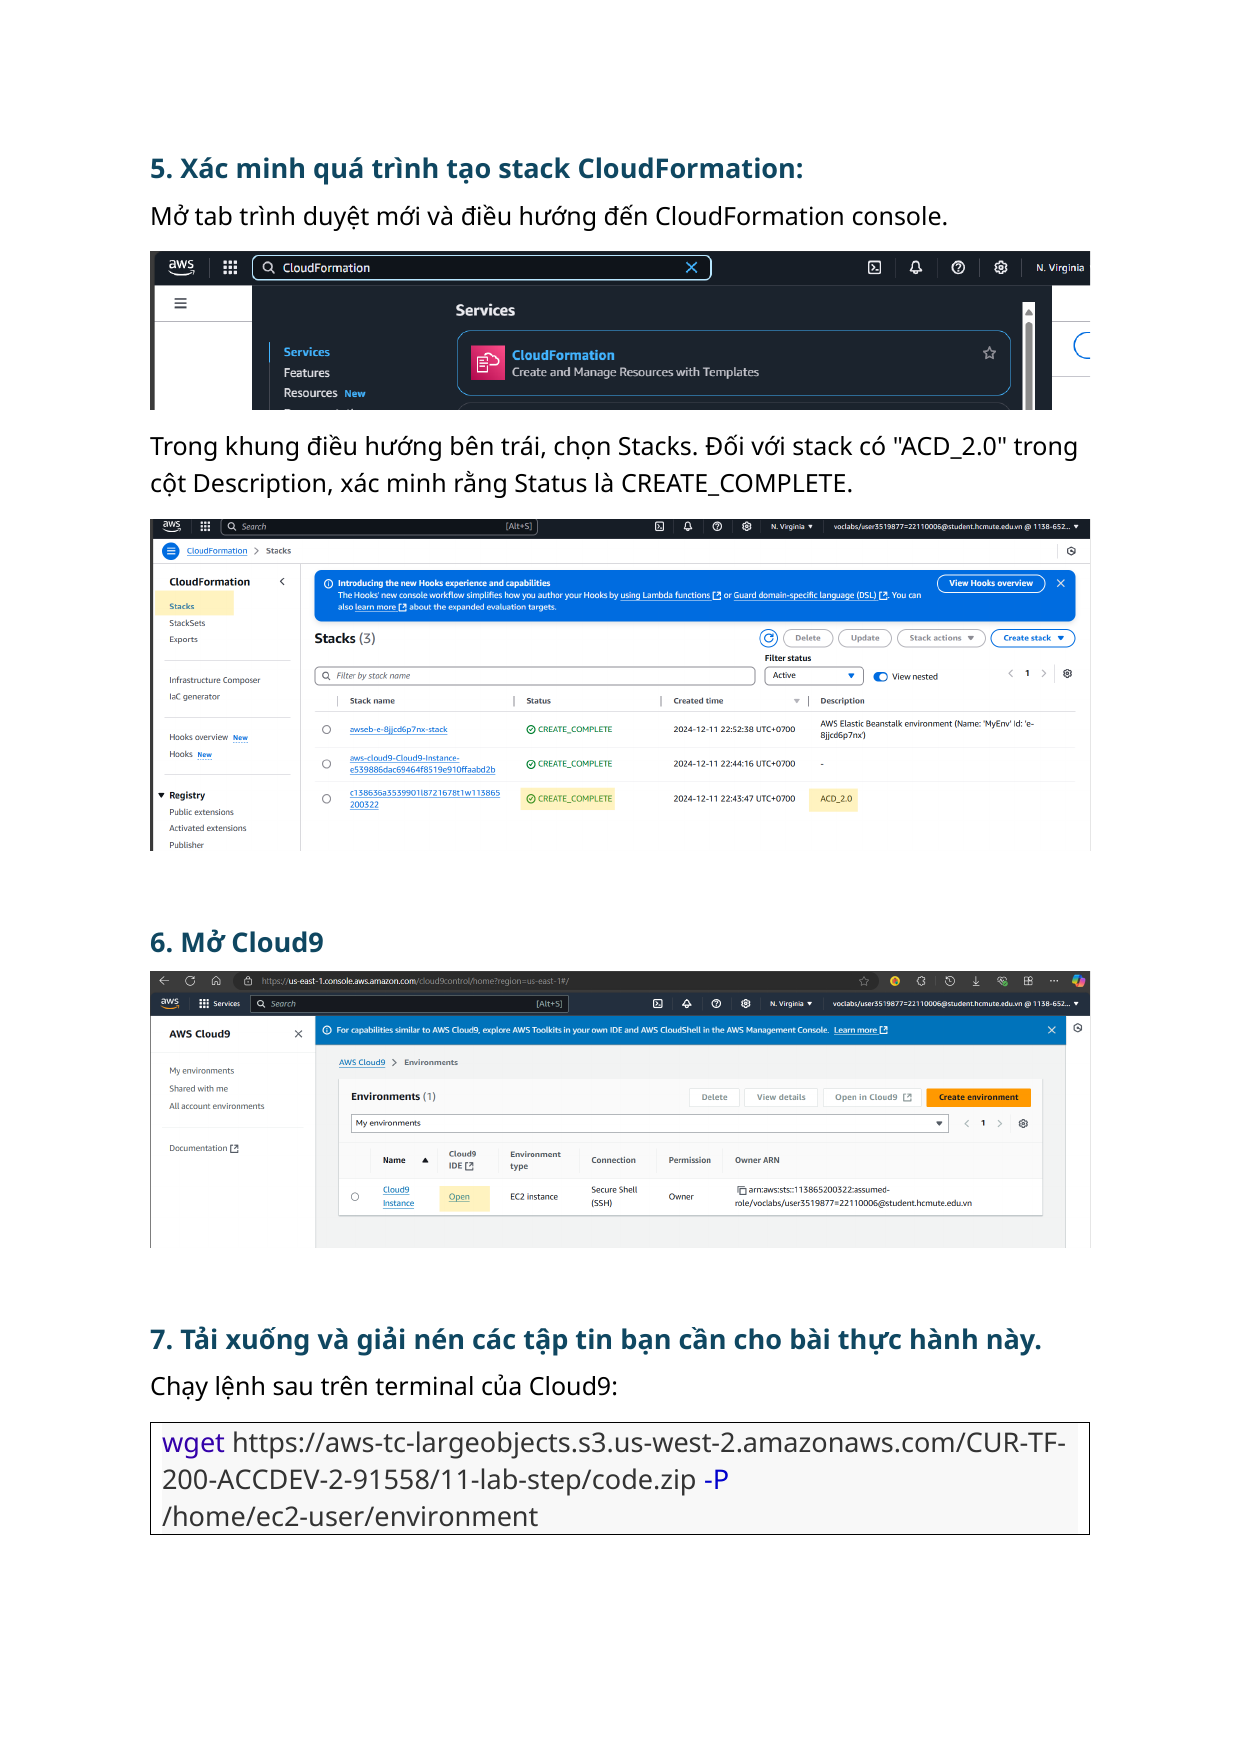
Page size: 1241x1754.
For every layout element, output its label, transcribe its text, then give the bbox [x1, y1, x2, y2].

text Mở tab trình duyệt mới và điều hướng đến CloudFormation console. [150, 198, 1090, 232]
picture [150, 251, 1091, 410]
subtitle 7. Tải xuống và giải nén các tập tin bạn cần cho bài thực hành này. [150, 1321, 1090, 1357]
text Trong khung điều hướng bên trái, chọn Stacks. Đối với stack có "ACD_2.0" trong cột Description, xác minh rằng Status là CREATE_COMPLETE. [150, 429, 1090, 500]
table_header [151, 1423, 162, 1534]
picture [150, 519, 1091, 851]
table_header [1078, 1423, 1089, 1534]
picture [150, 971, 1091, 1248]
subtitle 6. Mở Cloud9 [150, 923, 1090, 960]
subtitle 5. Xác minh quá trình tạo stack CloudFormation: [150, 150, 1090, 187]
text Chạy lệnh sau trên terminal của Cloud9: [150, 1369, 1090, 1403]
